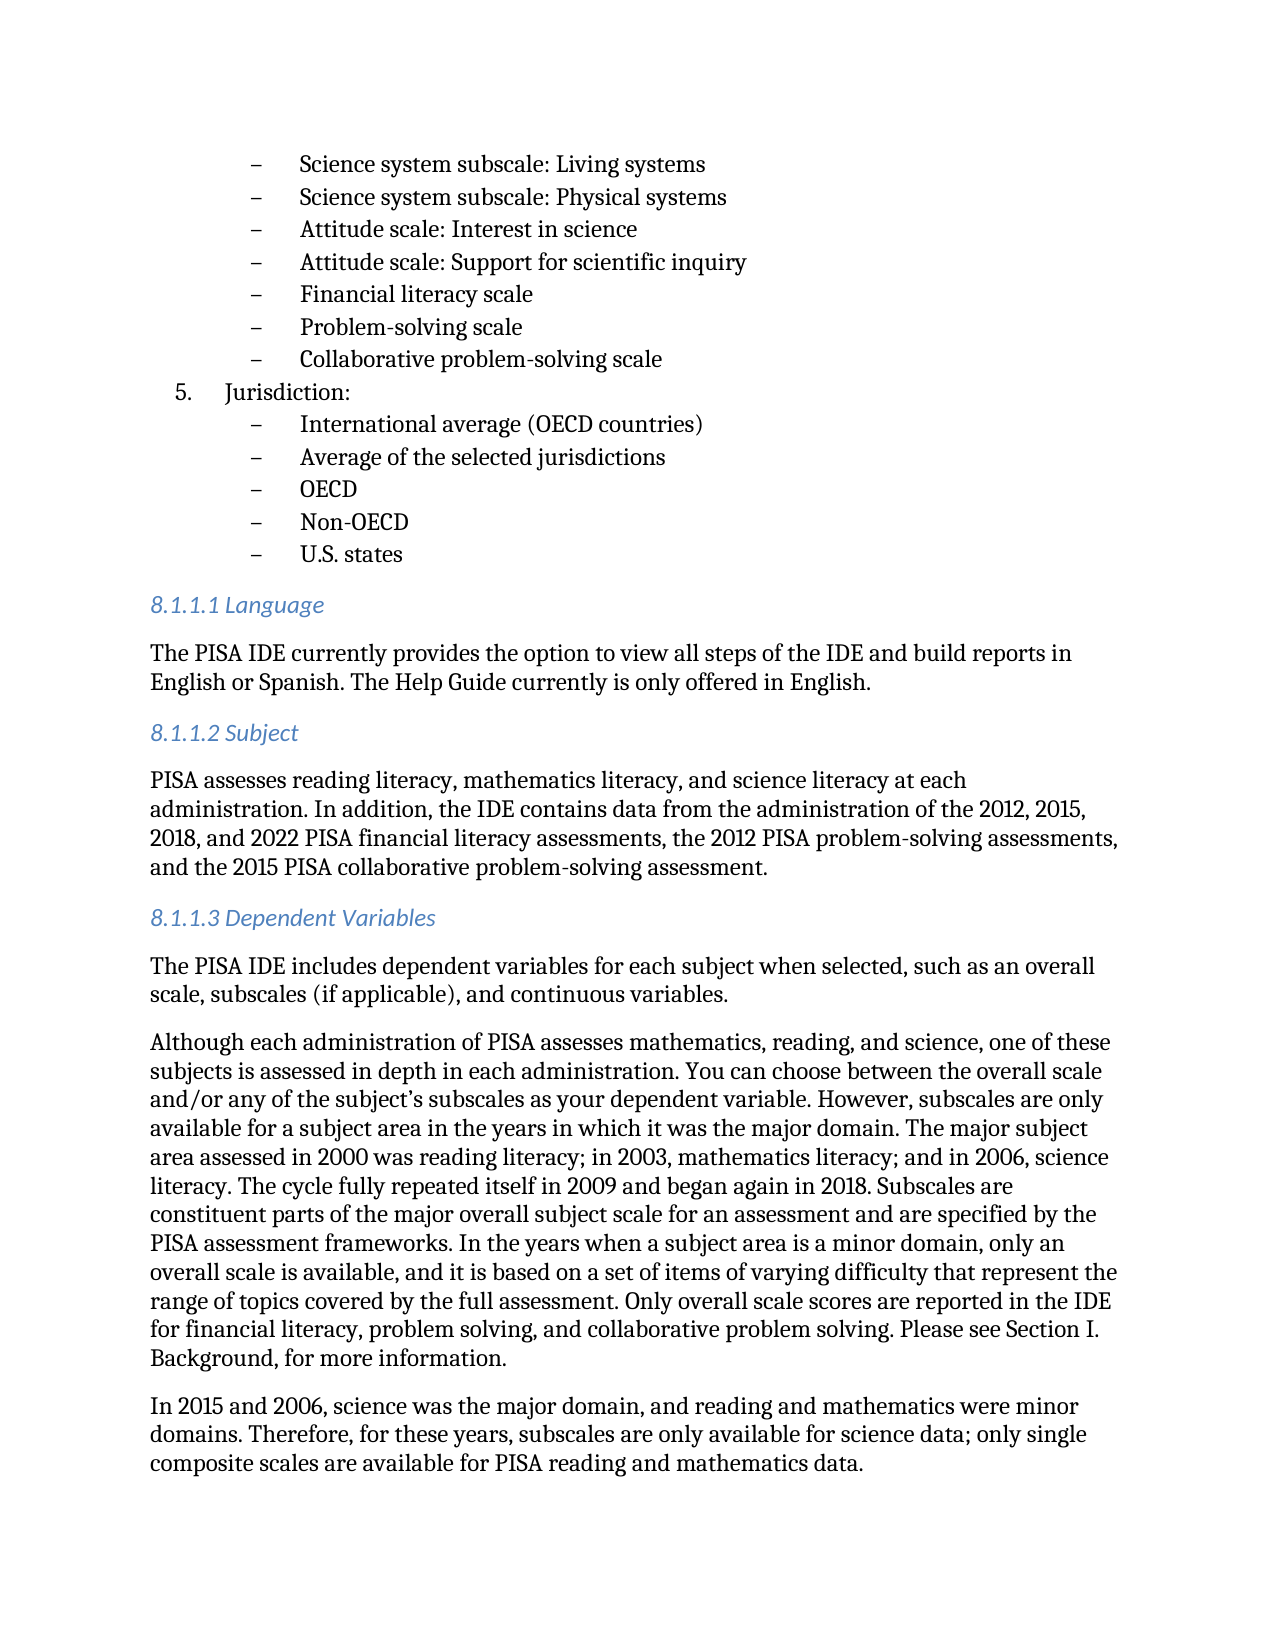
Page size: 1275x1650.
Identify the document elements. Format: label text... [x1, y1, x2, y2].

list International average (OECD countries) [250, 410, 1125, 439]
list Jurisdiction: [175, 377, 1125, 406]
list Financial literacy scale [250, 280, 1125, 309]
text PISA assesses reading literacy, mathematics literacy, and science literacy at each administration. In addition, the IDE contains data from the administration of the 2012, 2015, 2018, and 2022 PISA financial literacy assessments, the 2012 PISA problem-solving assessments, and the 2015 PISA collaborative problem-solving assessment. [150, 766, 1125, 881]
list Attitude scale: Interest in science [250, 215, 1125, 244]
list Science system subscale: Living systems [250, 150, 1125, 179]
subtitle 8.1.1.3 Dependent Variables [150, 902, 1125, 933]
list Science system subscale: Physical systems [250, 182, 1125, 211]
list Collaborative problem-solving scale [250, 345, 1125, 374]
list U.S. states [250, 540, 1125, 569]
list Attitude scale: Support for scientific inquiry [250, 247, 1125, 276]
text In 2015 and 2006, science was the major domain, and reading and mathematics were minor domains. Therefore, for these years, subscales are only available for science data; only single composite scales are available for PISA reading and mathematics data. [150, 1392, 1125, 1478]
list Average of the selected jurisdictions [250, 442, 1125, 471]
subtitle 8.1.1.1 Language [150, 589, 1125, 620]
text The PISA IDE includes dependent variables for each subject when selected, such as an overall scale, subscales (if applicable), and continuous variables. [150, 952, 1125, 1009]
list Problem-solving scale [250, 312, 1125, 341]
text The PISA IDE currently provides the option to view all steps of the IDE and build reports in English or Spanish. The Help Guide currently is only offered in English. [150, 639, 1125, 696]
list Non-OECD [250, 507, 1125, 536]
subtitle 8.1.1.2 Subject [150, 717, 1125, 748]
list OECD [250, 475, 1125, 504]
text Although each administration of PISA assesses mathematics, reading, and science, one of these subjects is assessed in depth in each administration. You can choose between the overall scale and/or any of the subject’s subscales as your dependent variable. However, subscales are only available for a subject area in the years in which it was the major domain. The major subject area assessed in 2000 was reading literacy; in 2003, mathematics literacy; and in 2006, science literacy. The cycle fully repeated itself in 2009 and began again in 2018. Subscales are constituent parts of the major overall subject scale for an assessment and are specified by the PISA assessment frameworks. In the years when a subject area is a minor domain, only an overall scale is available, and it is based on a set of items of varying difficulty that represent the range of topics covered by the full assessment. Only overall scale scores are reported in the IDE for financial literacy, problem solving, and collaborative problem solving. Please see Section I. Background, for more information. [150, 1028, 1125, 1373]
